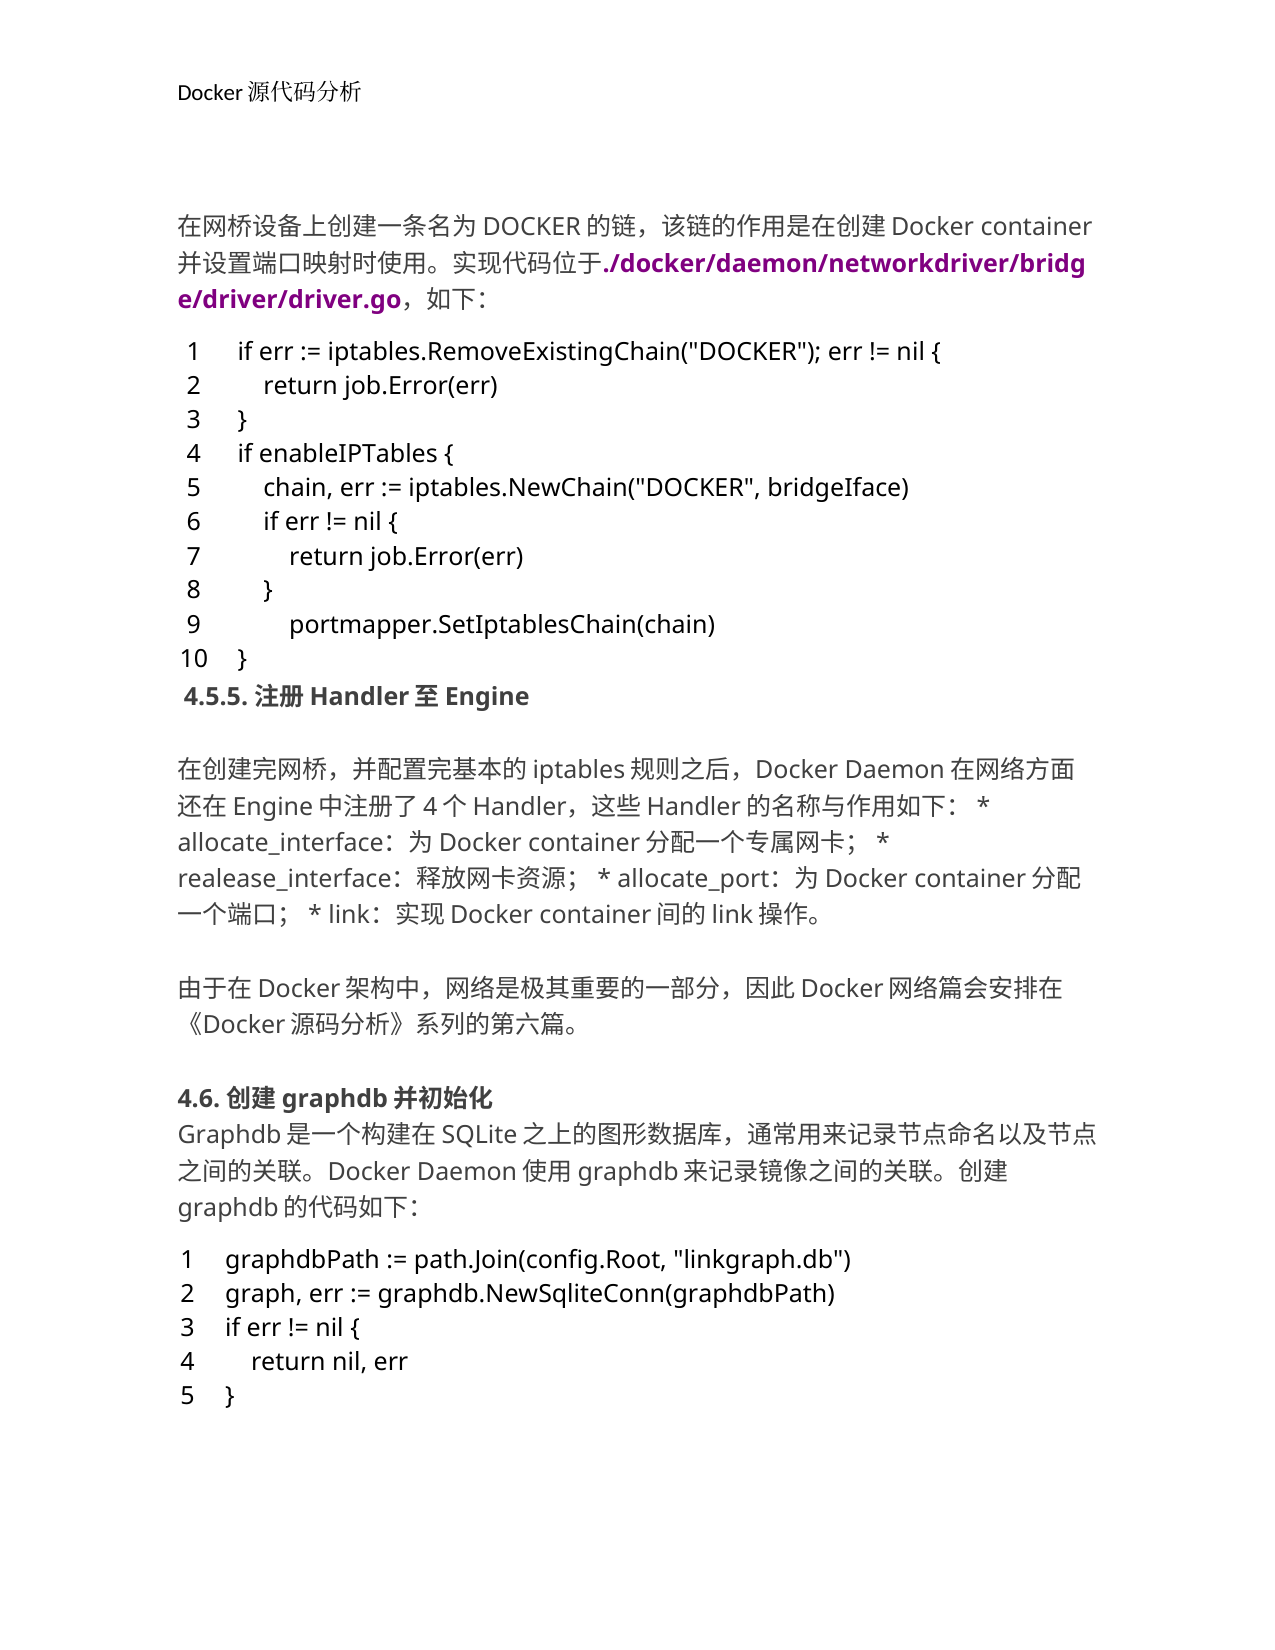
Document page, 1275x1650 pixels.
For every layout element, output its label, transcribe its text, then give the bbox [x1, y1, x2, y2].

text 4.5.5. 注册Handler至Engine [177, 676, 1098, 712]
text 在创建完网桥，并配置完基本的iptables规则之后，Docker Daemon在网络方面还在Engine中注册了4个Handler，这些Handler的名称与作用如下： * allocate_interface：为Docker container分配一个专属网卡； * realease_interface：释放网卡资源； * allocate_port：为Docker container分配一个端口； * link：实现Docker container间的link操作。 [177, 750, 1098, 931]
text 在网桥设备上创建一条名为DOCKER的链，该链的作用是在创建Docker container并设置端口映射时使用。实现代码位于./docker/daemon/networkdriver/bridge/driver/driver.go，如下： [177, 207, 1098, 316]
text 由于在Docker架构中，网络是极其重要的一部分，因此Docker网络篇会安排在《Docker源码分析》系列的第六篇。 [177, 968, 1098, 1041]
table_header 1 2 3 4 5 6 7 8 9 10 [177, 332, 210, 676]
text Graphdb是一个构建在SQLite之上的图形数据库，通常用来记录节点命名以及节点之间的关联。Docker Daemon使用graphdb来记录镜像之间的关联。创建graphdb的代码如下： [177, 1115, 1098, 1223]
table_header graphdbPath := path.Join(config.Root, "linkgraph.db") graph, err := graphdb.NewSqliteConn(graphdbPath) if err != nil { return nil, err } [198, 1240, 1098, 1413]
table_header if err := iptables.RemoveExistingChain("DOCKER"); err != nil { return job.Error(err) } if enableIPTables { chain, err := iptables.NewChain("DOCKER", bridgeIface) if err != nil { return job.Error(err) } portmapper.SetIptablesChain(chain) } [210, 332, 1098, 676]
text 4.6. 创建graphdb并初始化 [177, 1078, 1098, 1115]
table_header 1 2 3 4 5 [177, 1240, 197, 1413]
